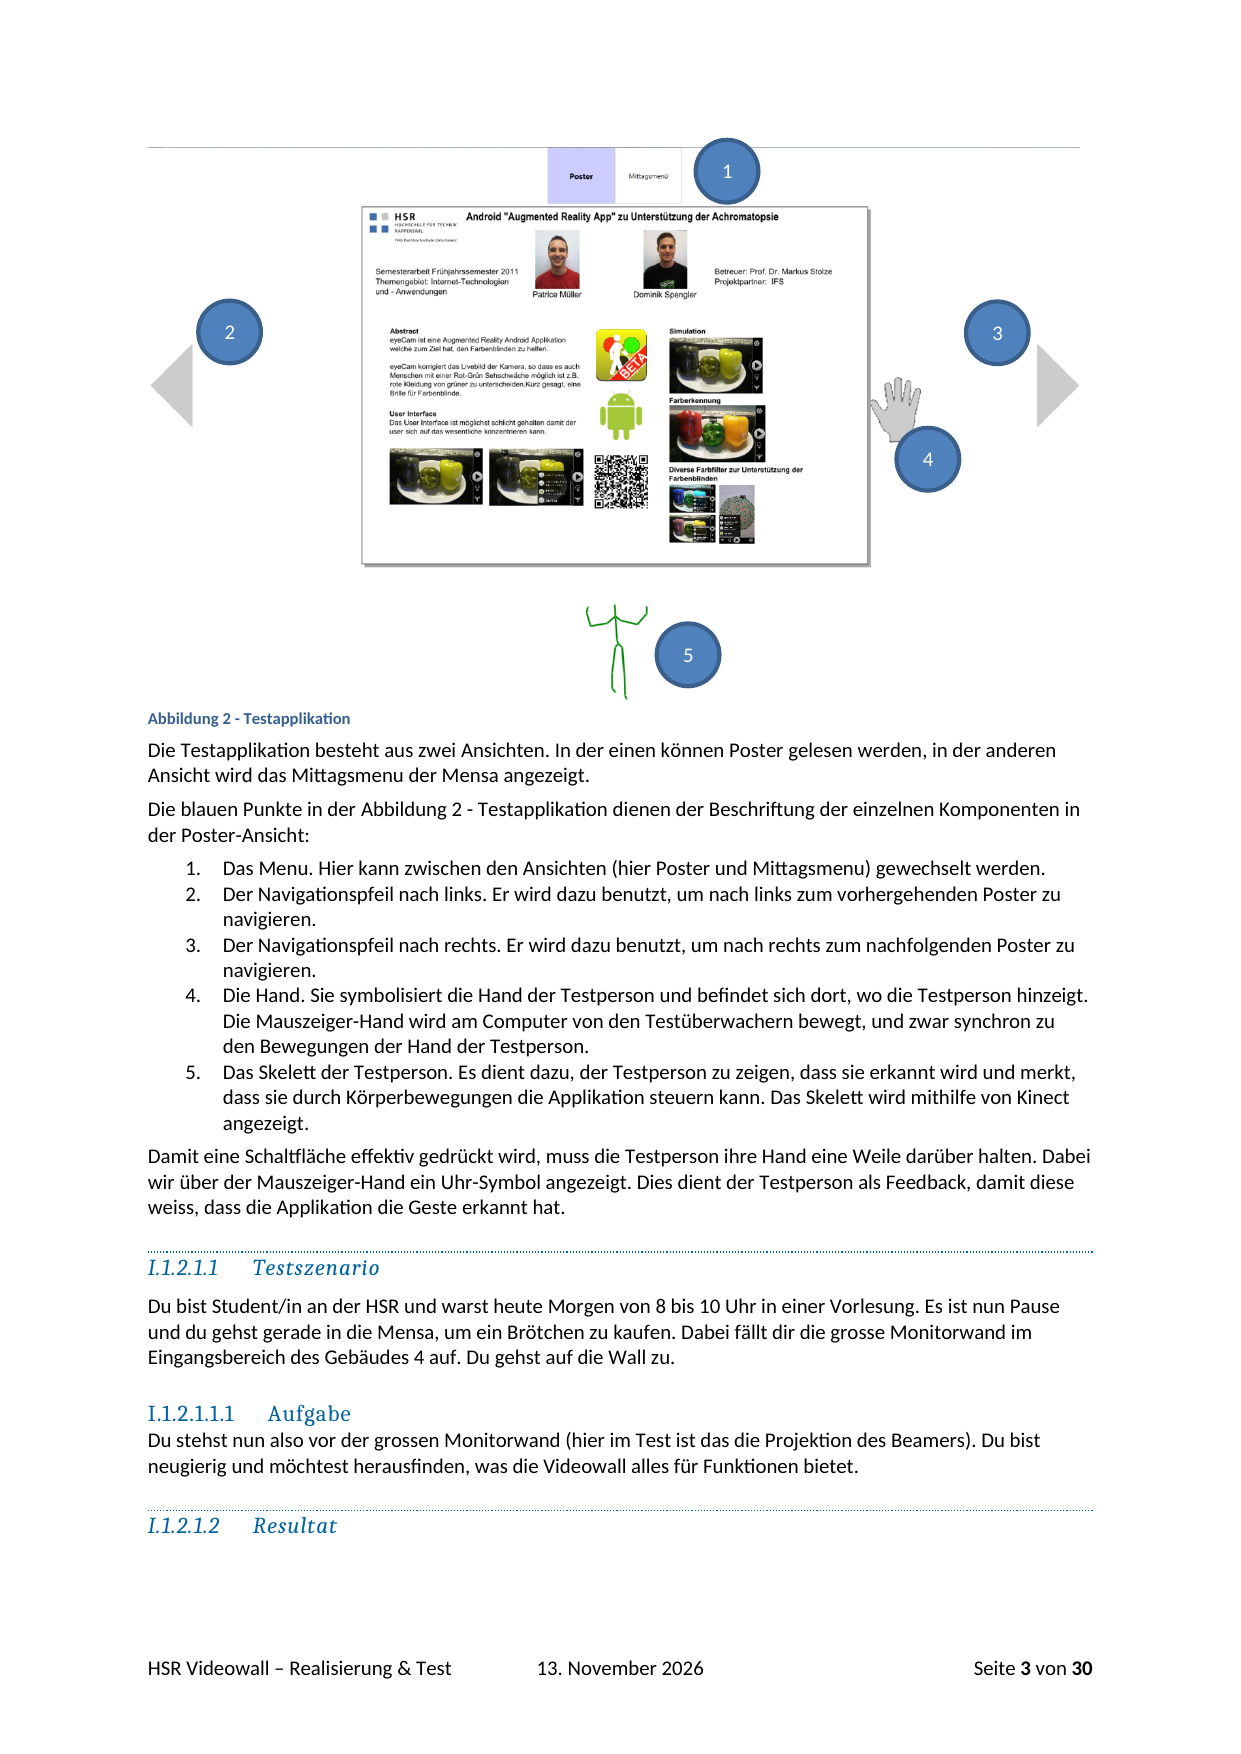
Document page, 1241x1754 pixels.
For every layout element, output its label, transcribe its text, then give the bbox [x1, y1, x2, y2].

subtitle Aufgabe [148, 1401, 1093, 1427]
picture [147, 147, 1081, 701]
text Die blauen Punkte in der Abbildung 6 - Testapplikation dienen der Beschriftung der einzelnen Komponenten in der Poster-Ansicht: [148, 796, 1093, 847]
list Das Menu. Hier kann zwischen den Ansichten (hier Poster und Mittagsmenu) gewechselt werden. [185, 856, 1093, 881]
text Damit eine Schaltfläche effektiv gedrückt wird, muss die Testperson ihre Hand eine Weile darüber halten. Dabei wir über der Mauszeiger-Hand ein Uhr-Symbol angezeigt. Dies dient der Testperson als Feedback, damit diese weiss, dass die Applikation die Geste erkannt hat. [148, 1143, 1093, 1220]
list Der Navigationspfeil nach rechts. Er wird dazu benutzt, um nach rechts zum nachfolgenden Poster zu navigieren. [185, 932, 1093, 983]
list Das Skelett der Testperson. Es dient dazu, der Testperson zu zeigen, dass sie erkannt wird und merkt, dass sie durch Körperbewegungen die Applikation steuern kann. Das Skelett wird mithilfe von Kinect angezeigt. [185, 1059, 1093, 1135]
list Die Hand. Sie symbolisiert die Hand der Testperson und befindet sich dort, wo die Testperson hinzeigt. Die Mauszeiger-Hand wird am Computer von den Testüberwachern bewegt, und zwar synchron zu den Bewegungen der Hand der Testperson. [185, 983, 1093, 1059]
text Die Testapplikation besteht aus zwei Ansichten. In der einen können Poster gelesen werden, in der anderen Ansicht wird das Mittagsmenu der Mensa angezeigt. [148, 737, 1093, 788]
list Der Navigationspfeil nach links. Er wird dazu benutzt, um nach links zum vorhergehenden Poster zu navigieren. [185, 881, 1093, 932]
subtitle Resultat [148, 1509, 1093, 1539]
text Du bist Student/in an der HSR und warst heute Morgen von 8 bis 10 Uhr in einer Vorlesung. Es ist nun Pause und du gehst gerade in die Mensa, um ein Brötchen zu kaufen. Dabei fällt dir die grosse Monitorwand im Eingangsbereich des Gebäudes 4 auf. Du gehst auf die Wall zu. [148, 1293, 1093, 1370]
subtitle Testszenario [148, 1251, 1093, 1281]
text Du stehst nun also vor der grossen Monitorwand (hier im Test ist das die Projektion des Beamers). Du bist neugierig und möchtest herausfinden, was die Videowall alles für Funktionen bietet. [148, 1427, 1093, 1478]
